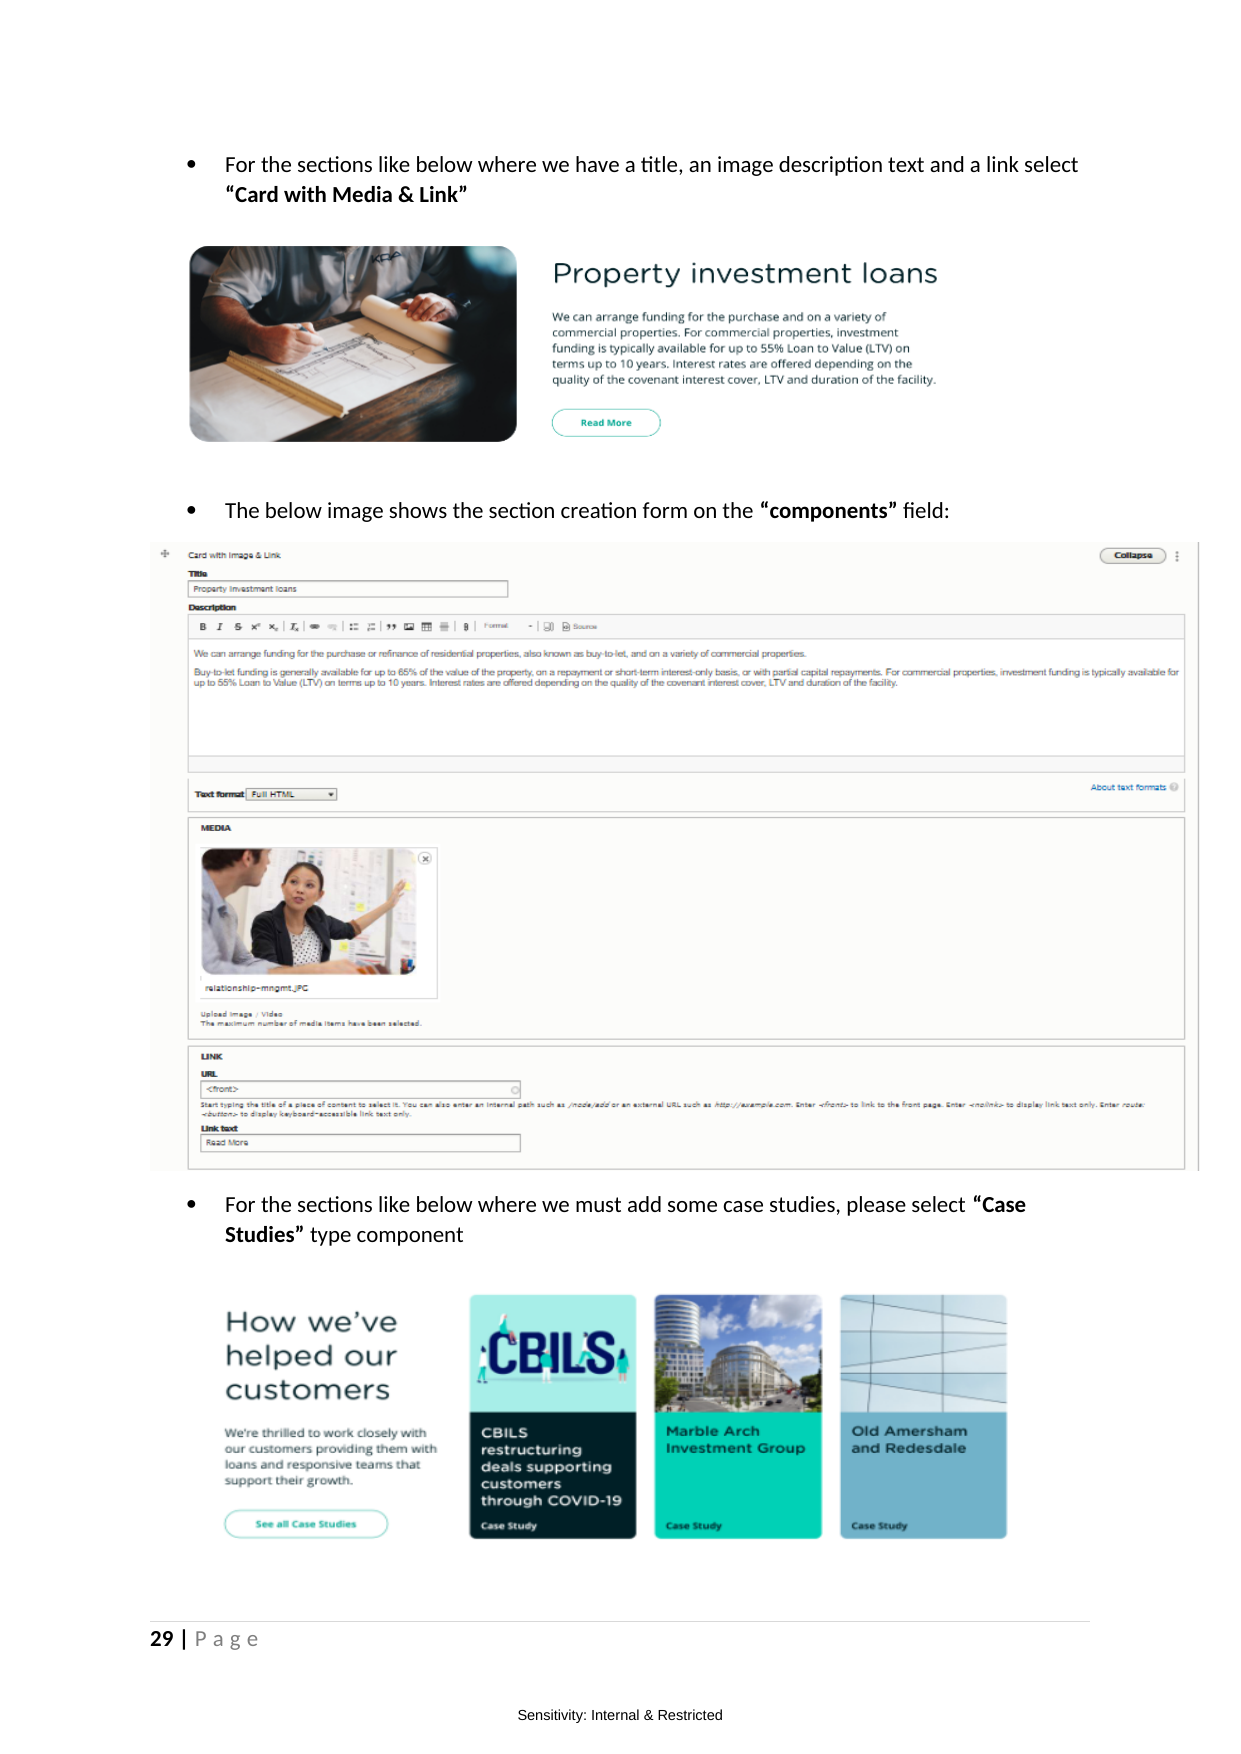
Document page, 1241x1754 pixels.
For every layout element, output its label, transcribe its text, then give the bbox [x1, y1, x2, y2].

picture [150, 1266, 1044, 1578]
picture [150, 542, 1203, 1171]
picture [150, 227, 973, 477]
list For the sections like below where we must add some case studies, please select “Case Studies” type component [187, 1190, 1090, 1248]
list The below image shows the section creation form on the “components” field: [187, 496, 1090, 524]
list For the sections like below where we have a title, an image description text and a link select “Card with Media & Link” [187, 150, 1090, 208]
